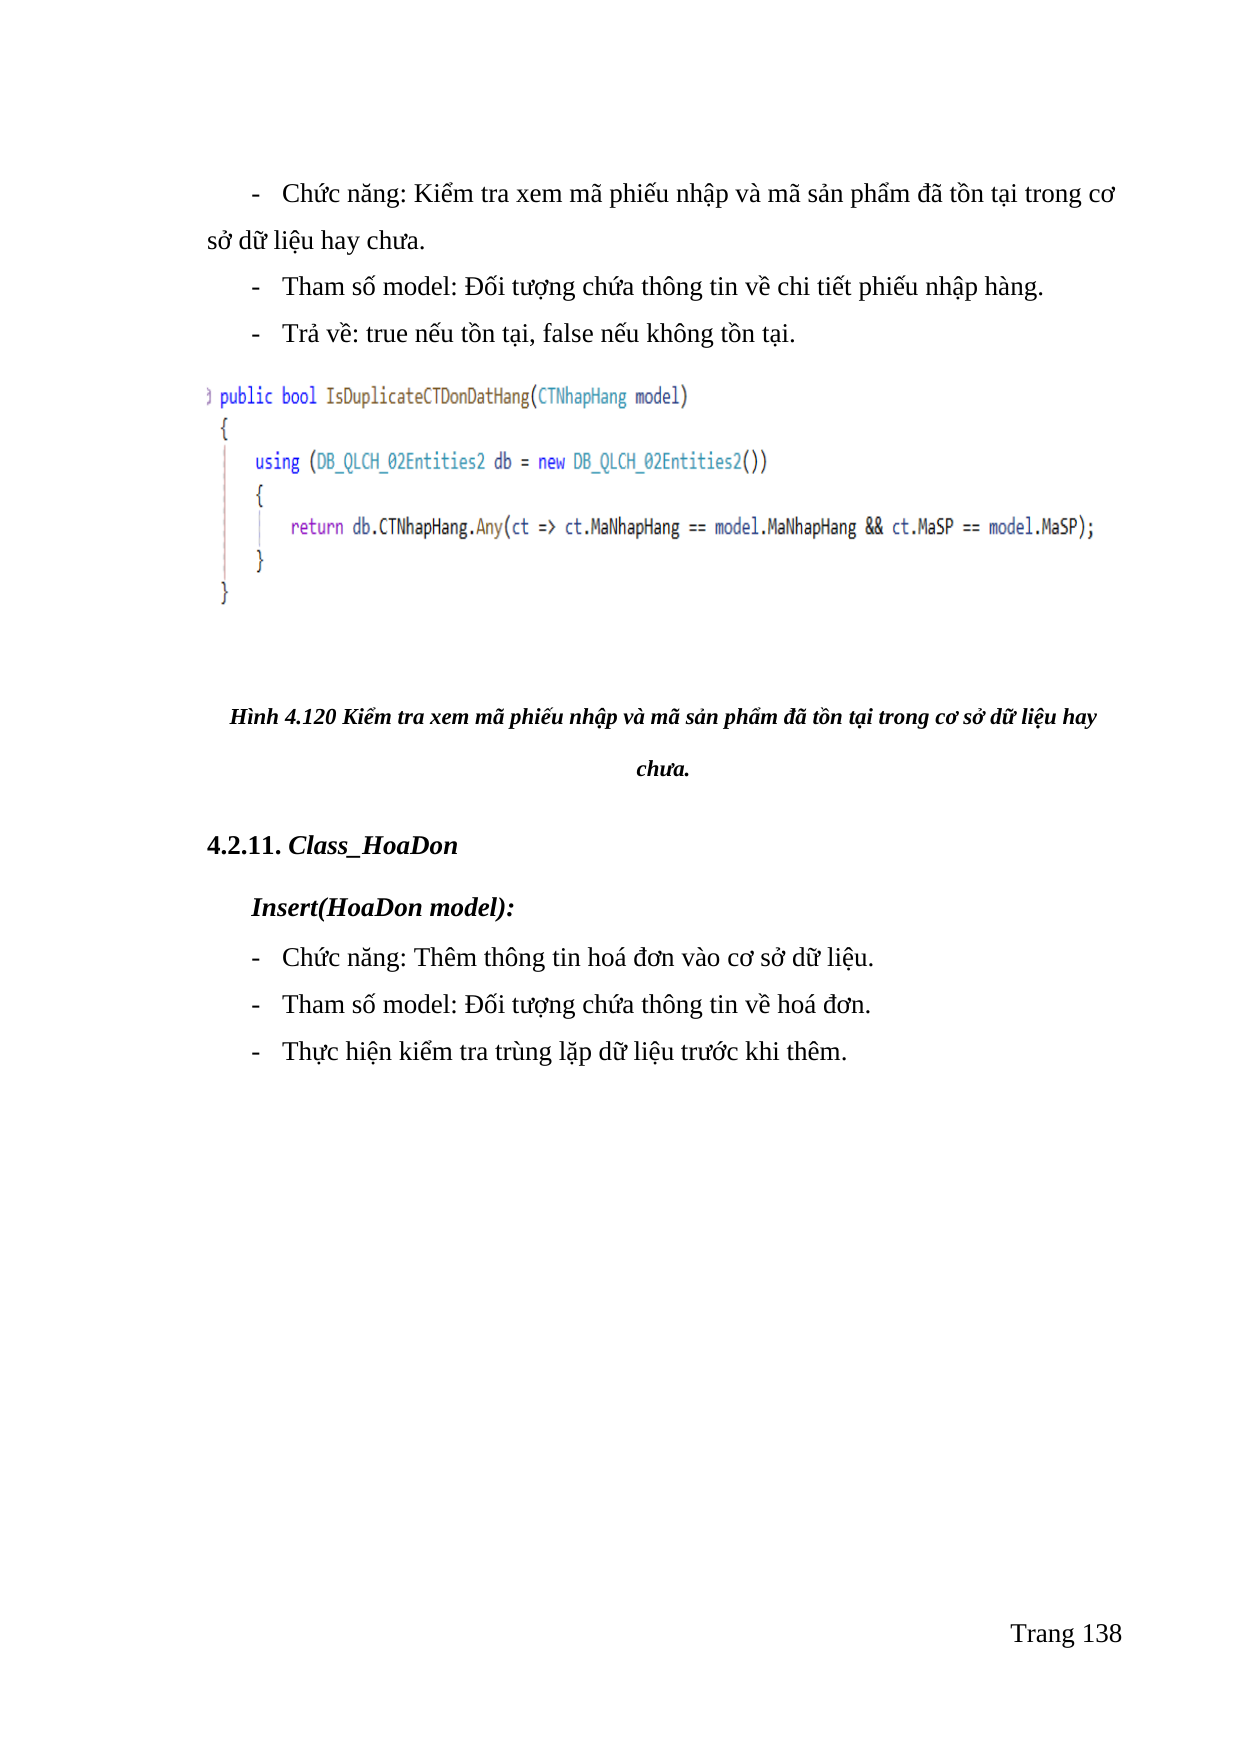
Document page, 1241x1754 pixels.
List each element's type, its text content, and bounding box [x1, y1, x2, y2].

list Tham số model: Đối tượng chứa thông tin về chi tiết phiếu nhập hàng. [207, 271, 1122, 302]
subtitle Class_HoaDon [207, 829, 1122, 860]
list Chức năng: Thêm thông tin hoá đơn vào cơ sở dữ liệu. [207, 941, 1122, 973]
list Chức năng: Kiểm tra xem mã phiếu nhập và mã sản phẩm đã tồn tại trong cơ sở dữ liệu hay chưa. [207, 177, 1122, 255]
list Tham số model: Đối tượng chứa thông tin về hoá đơn. [207, 988, 1122, 1019]
list Thực hiện kiểm tra trùng lặp dữ liệu trước khi thêm. [207, 1035, 1122, 1066]
picture [206, 380, 1123, 684]
list Trả về: true nếu tồn tại, false nếu không tồn tại. [207, 317, 1122, 348]
text Insert(HoaDon model): [207, 891, 1122, 922]
